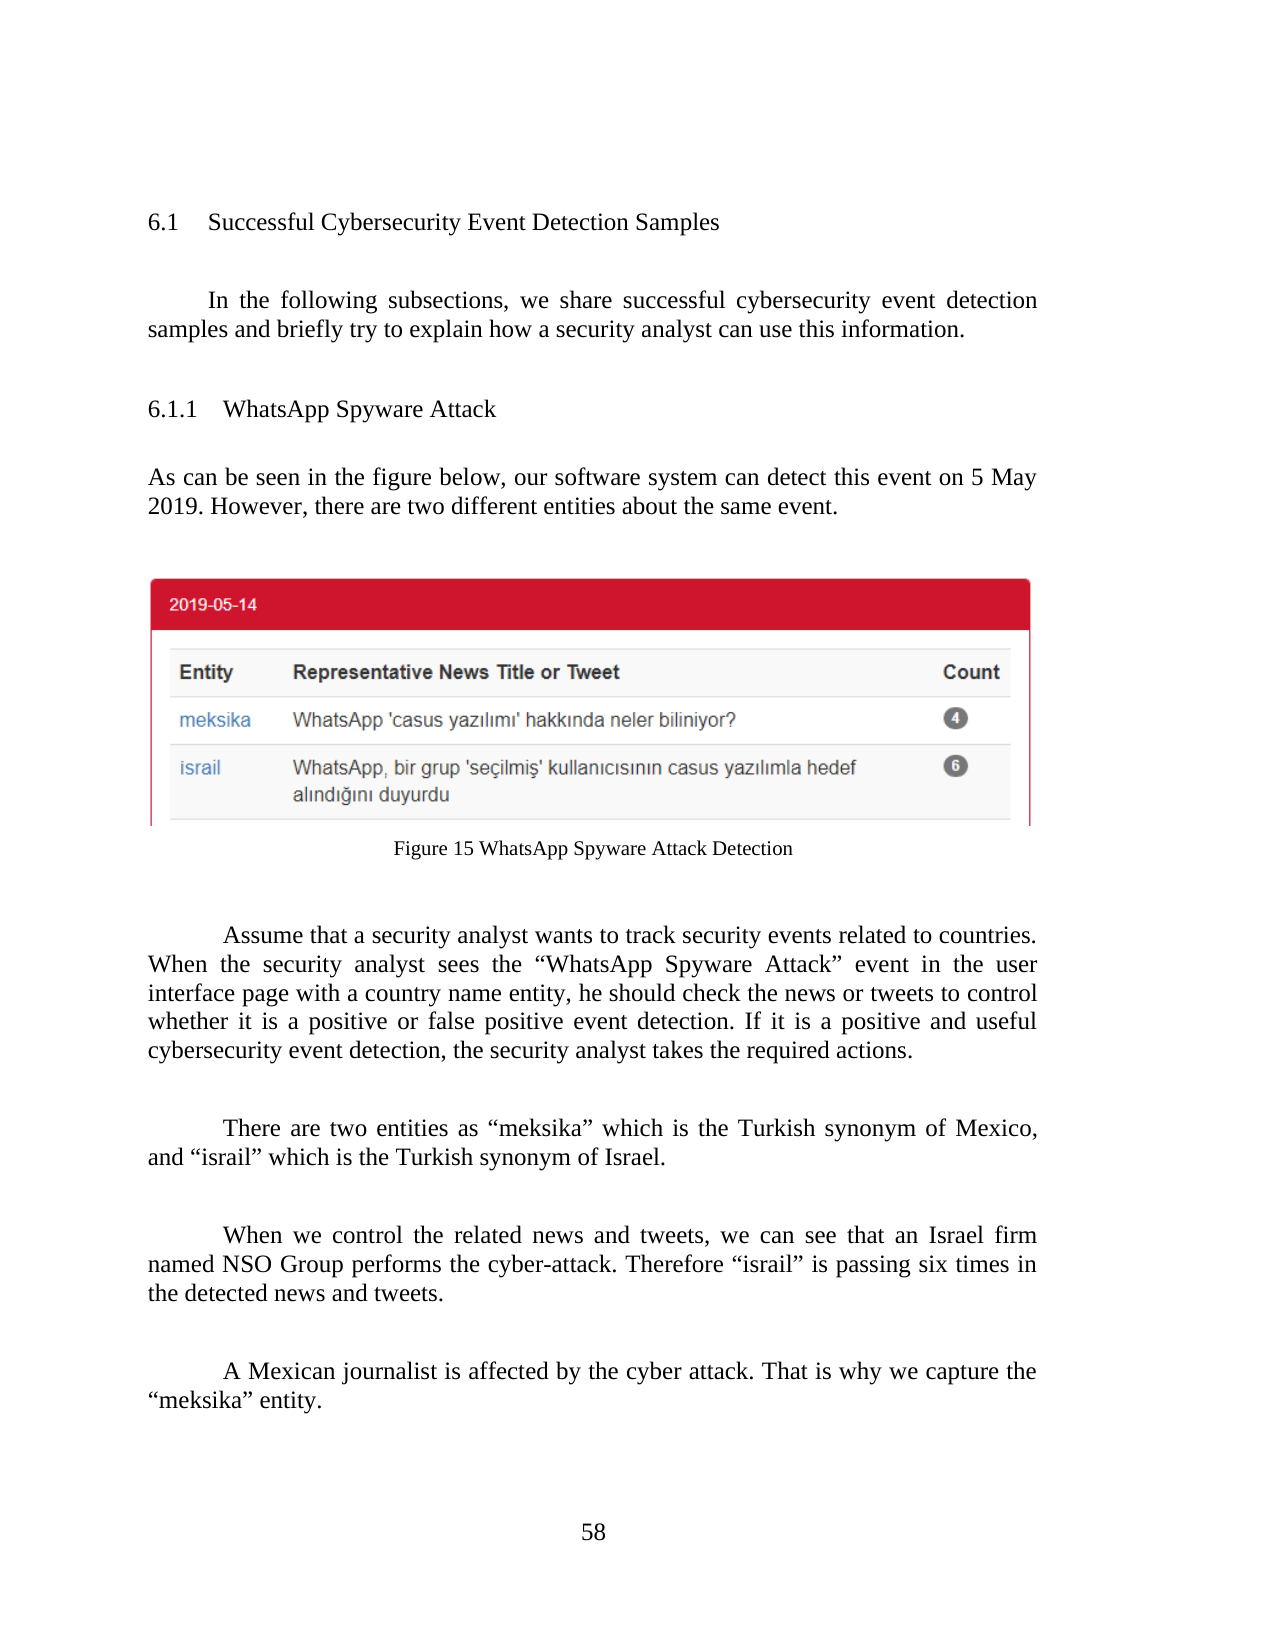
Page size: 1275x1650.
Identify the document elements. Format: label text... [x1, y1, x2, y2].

text In the following subsections, we share successful cybersecurity event detection samples and briefly try to explain how a security analyst can use this information. [148, 285, 1039, 343]
picture [147, 569, 1039, 826]
subtitle Successful Cybersecurity Event Detection Samples [148, 207, 1039, 236]
subtitle WhatsApp Spyware Attack [148, 394, 1039, 423]
text There are two entities as “meksika” which is the Turkish synonym of Mexico, and “israil” which is the Turkish synonym of Israel. [148, 1113, 1039, 1171]
text As can be seen in the figure below, our software system can detect this event on 5 May 2019. However, there are two different entities about the same event. [148, 462, 1039, 520]
text Figure 15 WhatsApp Spyware Attack Detection [148, 836, 1039, 860]
text When we control the related news and tweets, we can see that an Israel firm named NSO Group performs the cyber-attack. Therefore “israil” is passing six times in the detected news and tweets. [148, 1221, 1039, 1307]
text A Mexican journalist is affected by the cyber attack. That is why we capture the “meksika” entity. [148, 1356, 1039, 1414]
text Assume that a security analyst wants to track security events related to countries. When the security analyst sees the “WhatsApp Spyware Attack” event in the user interface page with a country name entity, he should check the news or tweets to control whether it is a positive or false positive event detection. If it is a positive and useful cybersecurity event detection, the security analyst takes the required actions. [148, 920, 1039, 1064]
